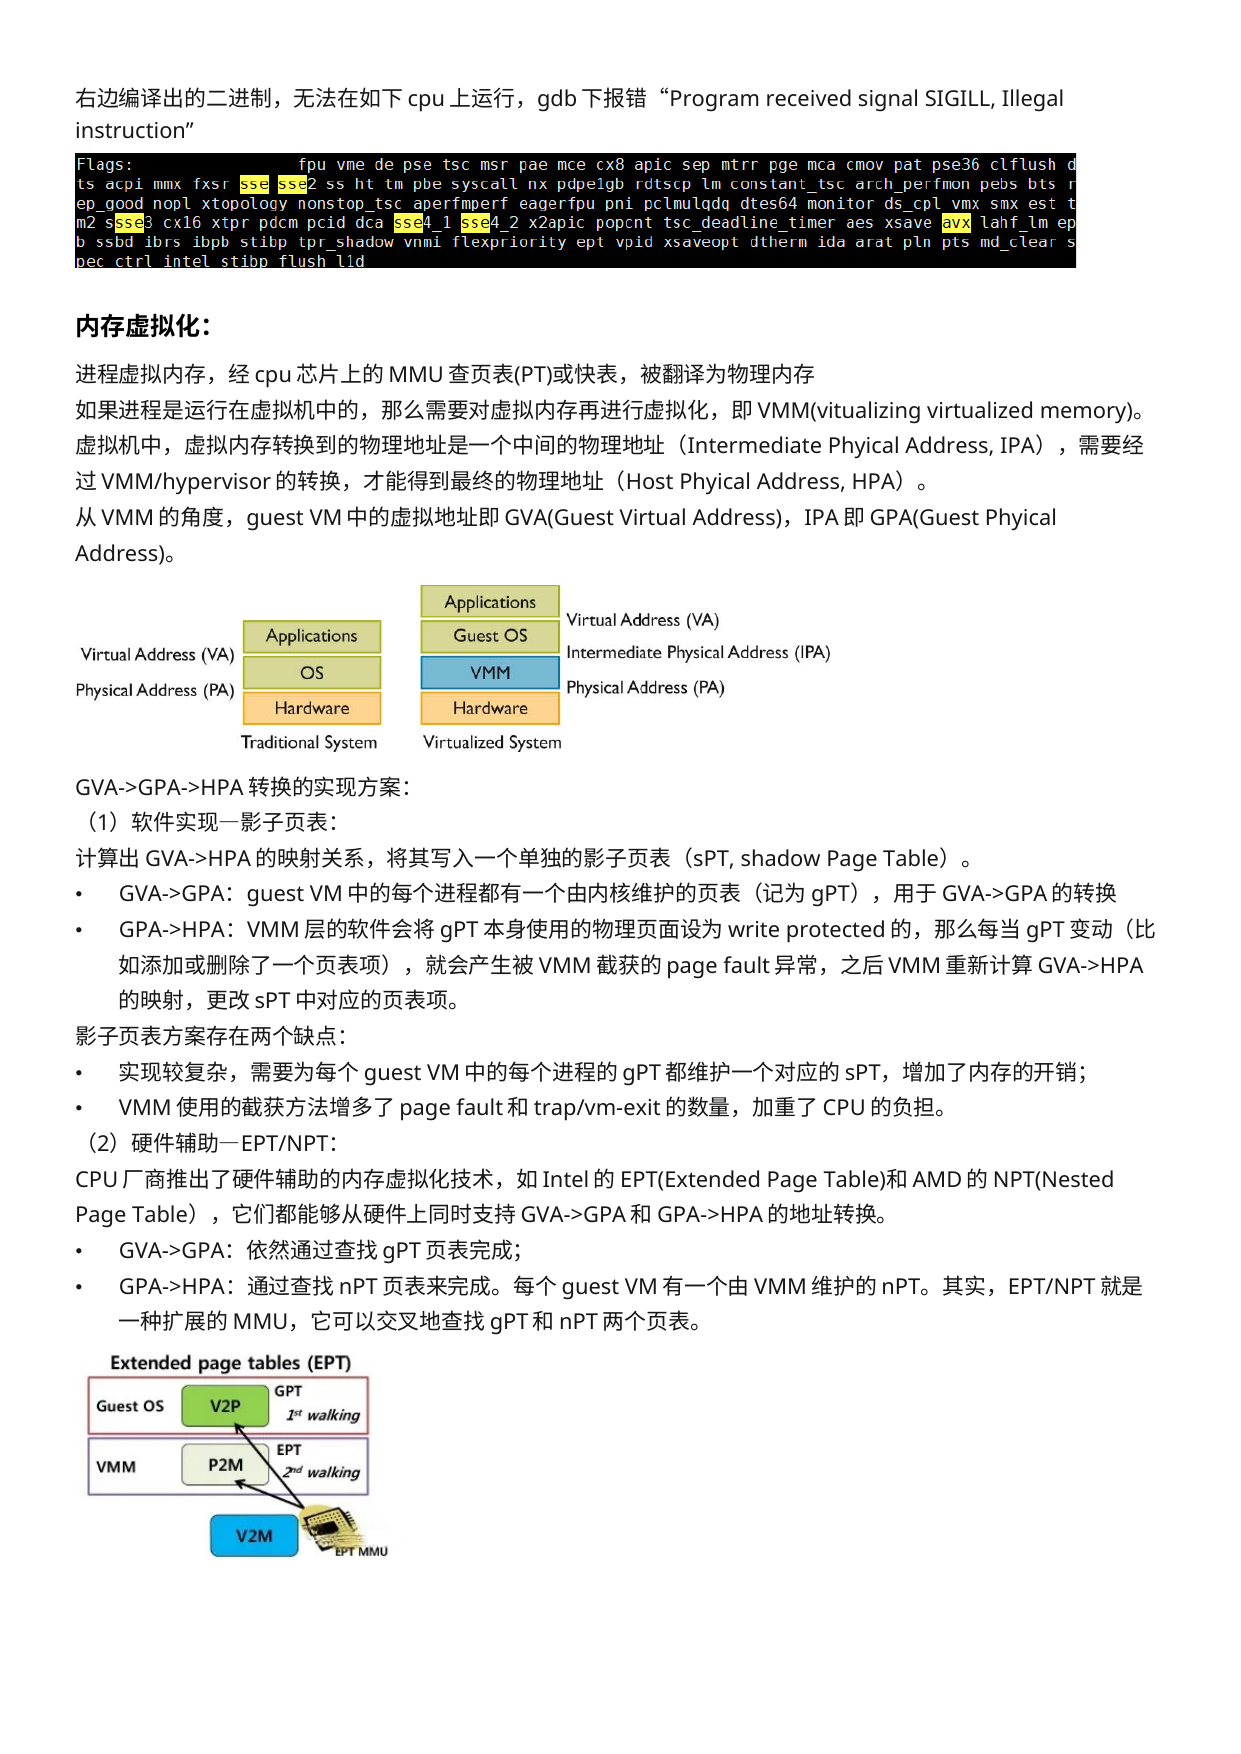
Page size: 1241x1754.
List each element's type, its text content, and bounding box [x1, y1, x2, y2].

text 虚拟机中，虚拟内存转换到的物理地址是一个中间的物理地址（Intermediate Phyical Address, IPA），需要经过VMM/hypervisor的转换，才能得到最终的物理地址（Host Phyical Address, HPA）。 [75, 428, 1165, 496]
text 计算出GVA->HPA的映射关系，将其写入一个单独的影子页表（sPT, shadow Page Table）。 [75, 841, 1165, 873]
list 实现较复杂，需要为每个guest VM中的每个进程的gPT都维护一个对应的sPT，增加了内存的开销； [75, 1054, 1165, 1087]
text CPU厂商推出了硬件辅助的内存虚拟化技术，如Intel的EPT(Extended Page Table)和AMD的NPT(Nested Page Table），它们都能够从硬件上同时支持GVA->GPA和GPA->HPA的地址转换。 [75, 1161, 1165, 1229]
picture [75, 1347, 405, 1560]
picture [75, 153, 1077, 268]
text （1）软件实现—影子页表： [75, 805, 1165, 837]
text 影子页表方案存在两个缺点： [75, 1019, 1165, 1051]
list VMM使用的截获方法增多了page fault和trap/vm-exit的数量，加重了CPU的负担。 [75, 1090, 1165, 1123]
text 从VMM的角度，guest VM中的虚拟地址即GVA(Guest Virtual Address)，IPA即GPA(Guest Phyical Address)。 [75, 499, 1165, 568]
text 进程虚拟内存，经cpu芯片上的MMU查页表(PT)或快表，被翻译为物理内存 [75, 357, 1165, 389]
list GVA->GPA：guest VM中的每个进程都有一个由内核维护的页表（记为gPT），用于GVA->GPA的转换 [75, 876, 1165, 909]
text 内存虚拟化： [75, 292, 1165, 357]
list GPA->HPA：VMM层的软件会将gPT本身使用的物理页面设为write protected的，那么每当gPT变动（比如添加或删除了一个页表项），就会产生被VMM截获的page fault异常，之后VMM重新计算GVA->HPA的映射，更改sPT中对应的页表项。 [75, 912, 1165, 1016]
text （2）硬件辅助—EPT/NPT： [75, 1126, 1165, 1158]
text 右边编译出的二进制，无法在如下cpu上运行，gdb下报错“Program received signal SIGILL, Illegal instruction” [75, 81, 1165, 146]
list GVA->GPA：依然通过查找gPT页表完成； [75, 1233, 1165, 1265]
list GPA->HPA：通过查找nPT页表来完成。每个guest VM有一个由VMM维护的nPT。其实，EPT/NPT就是一种扩展的MMU，它可以交叉地查找gPT和nPT两个页表。 [75, 1268, 1165, 1337]
text 如果进程是运行在虚拟机中的，那么需要对虚拟内存再进行虚拟化，即VMM(vitualizing virtualized memory)。 [75, 393, 1165, 425]
picture [75, 585, 831, 752]
text GVA->GPA->HPA转换的实现方案： [75, 769, 1165, 802]
